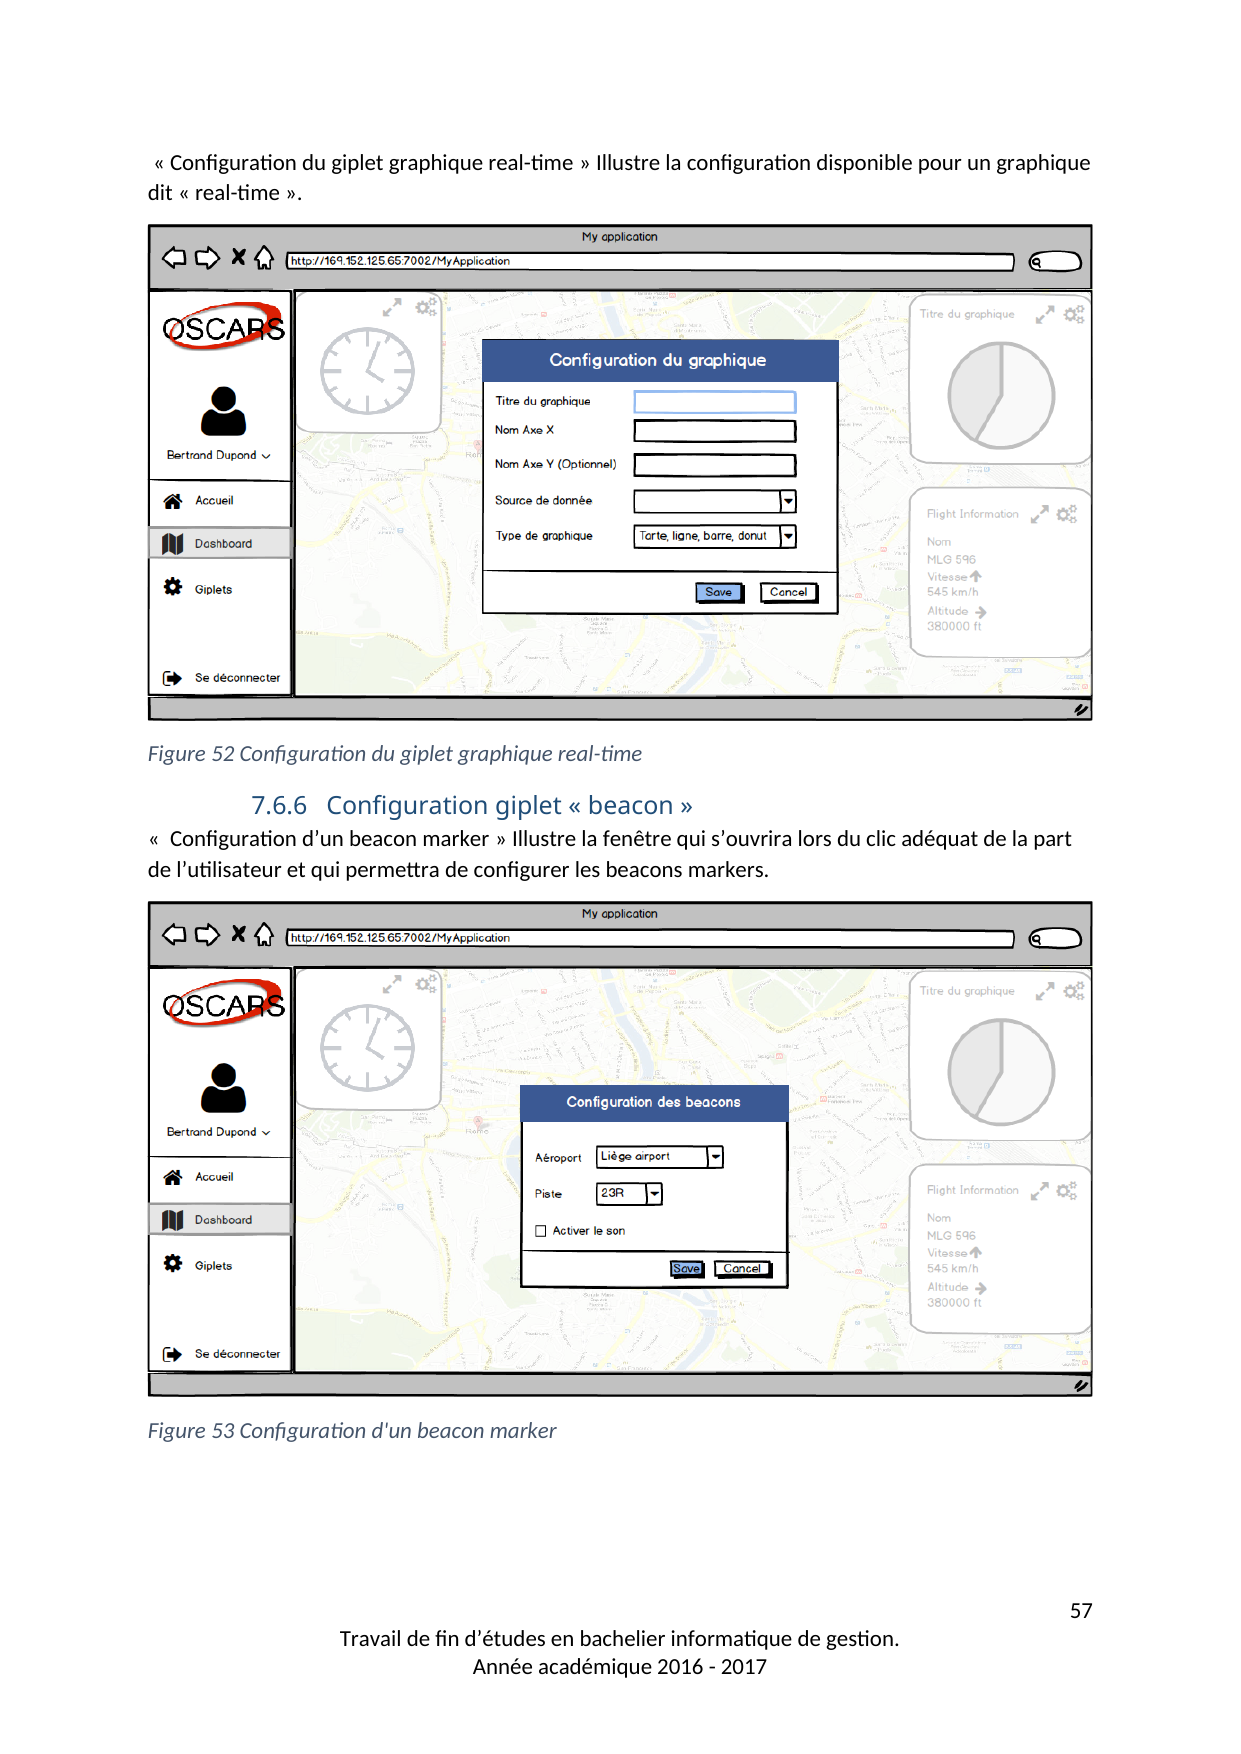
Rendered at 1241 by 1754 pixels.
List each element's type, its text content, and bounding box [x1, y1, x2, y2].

subtitle Configuration giplet « beacon » [251, 788, 1093, 822]
text « Configuration d’un beacon marker » Illustre la fenêtre qui s’ouvrira lors du clic adéquat de la part de l’utilisateur et qui permettra de configurer les beacons markers. [148, 824, 1093, 883]
text « Configuration du giplet graphique real-time » Illustre la configuration disponible pour un graphique dit « real-time ». [148, 148, 1093, 206]
picture [147, 224, 1093, 721]
picture [147, 901, 1093, 1397]
text Figure 52 Configuration du giplet graphique real-time [148, 739, 1093, 767]
text Figure 53 Configuration d'un beacon marker [148, 1416, 1093, 1444]
